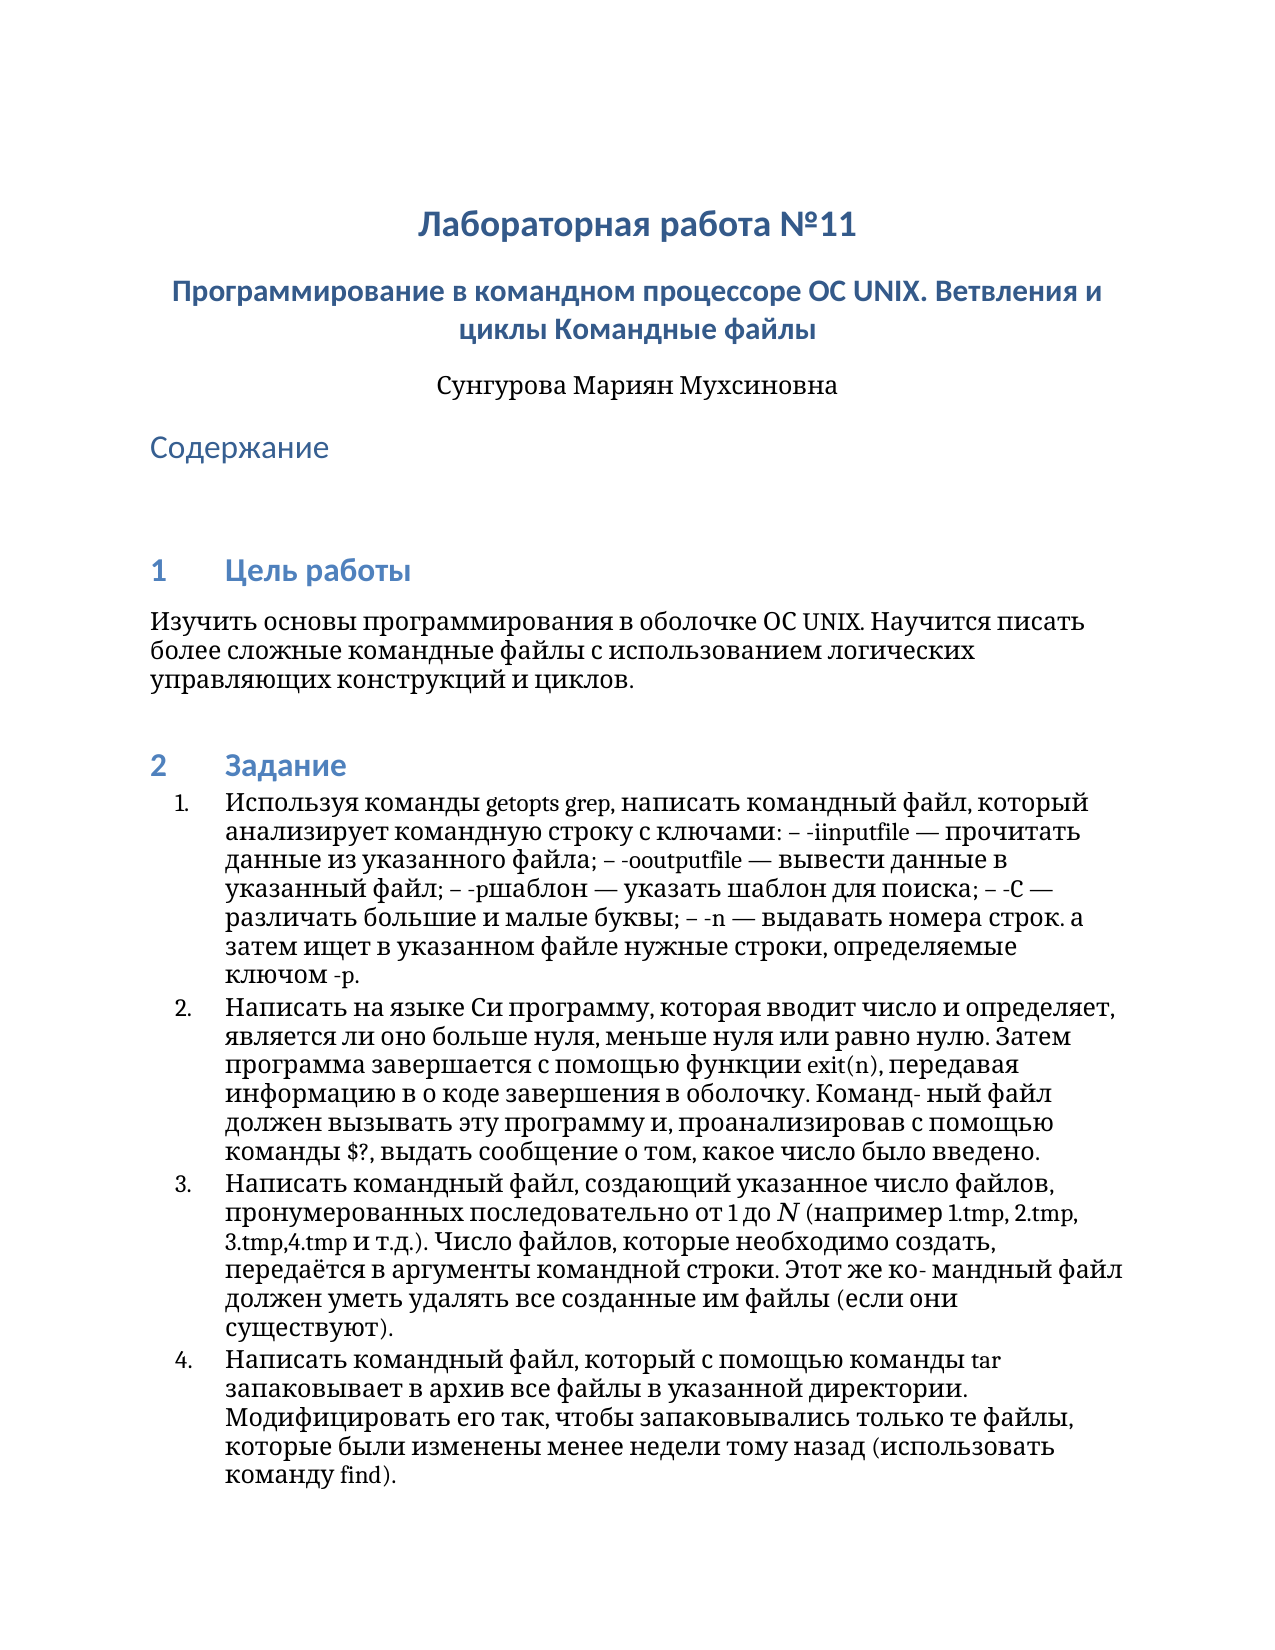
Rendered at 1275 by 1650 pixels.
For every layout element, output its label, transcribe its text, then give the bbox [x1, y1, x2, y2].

list Написать на языке Си программу, которая вводит число и определяет, является ли оно больше нуля, меньше нуля или равно нулю. Затем программа завершается с помощью функции exit(n), передавая информацию в о коде завершения в оболочку. Команд- ный файл должен вызывать эту программу и, проанализировав с помощью команды $?, выдать сообщение о том, какое число было введено. [175, 994, 1125, 1166]
subtitle 1 Цель работы [150, 548, 1125, 589]
subtitle 2 Задание [150, 744, 1125, 785]
list Написать командный файл, который с помощью команды tar запаковывает в архив все файлы в указанной директории. Модифицировать его так, чтобы запаковывались только те файлы, которые были изменены менее недели тому назад (использовать команду find). [175, 1346, 1125, 1490]
text Изучить основы программирования в оболочке ОС UNIX. Научится писать более сложные командные файлы с использованием логических управляющих конструкций и циклов. [150, 608, 1125, 694]
subtitle Программирование в командном процессоре ОС UNIX. Ветвления и циклы Командные файлы [150, 271, 1125, 347]
list Используя команды getopts grep, написать командный файл, который анализирует командную строку с ключами: – -iinputfile — прочитать данные из указанного файла; – -ooutputfile — вывести данные в указанный файл; – -pшаблон — указать шаблон для поиска; – -C — различать большие и малые буквы; – -n — выдавать номера строк. а затем ищет в указанном файле нужные строки, определяемые ключом -p. [175, 789, 1125, 990]
list Написать командный файл, создающий указанное число файлов, пронумерованных последовательно от 1 до 𝑁 (например 1.tmp, 2.tmp, 3.tmp,4.tmp и т.д.). Число файлов, которые необходимо создать, передаётся в аргументы командной строки. Этот же ко- мандный файл должен уметь удалять все созданные им файлы (если они существуют). [175, 1170, 1125, 1342]
title Лабораторная работа №11 [150, 200, 1125, 246]
text Сунгурова Мариян Мухсиновна [150, 372, 1125, 401]
